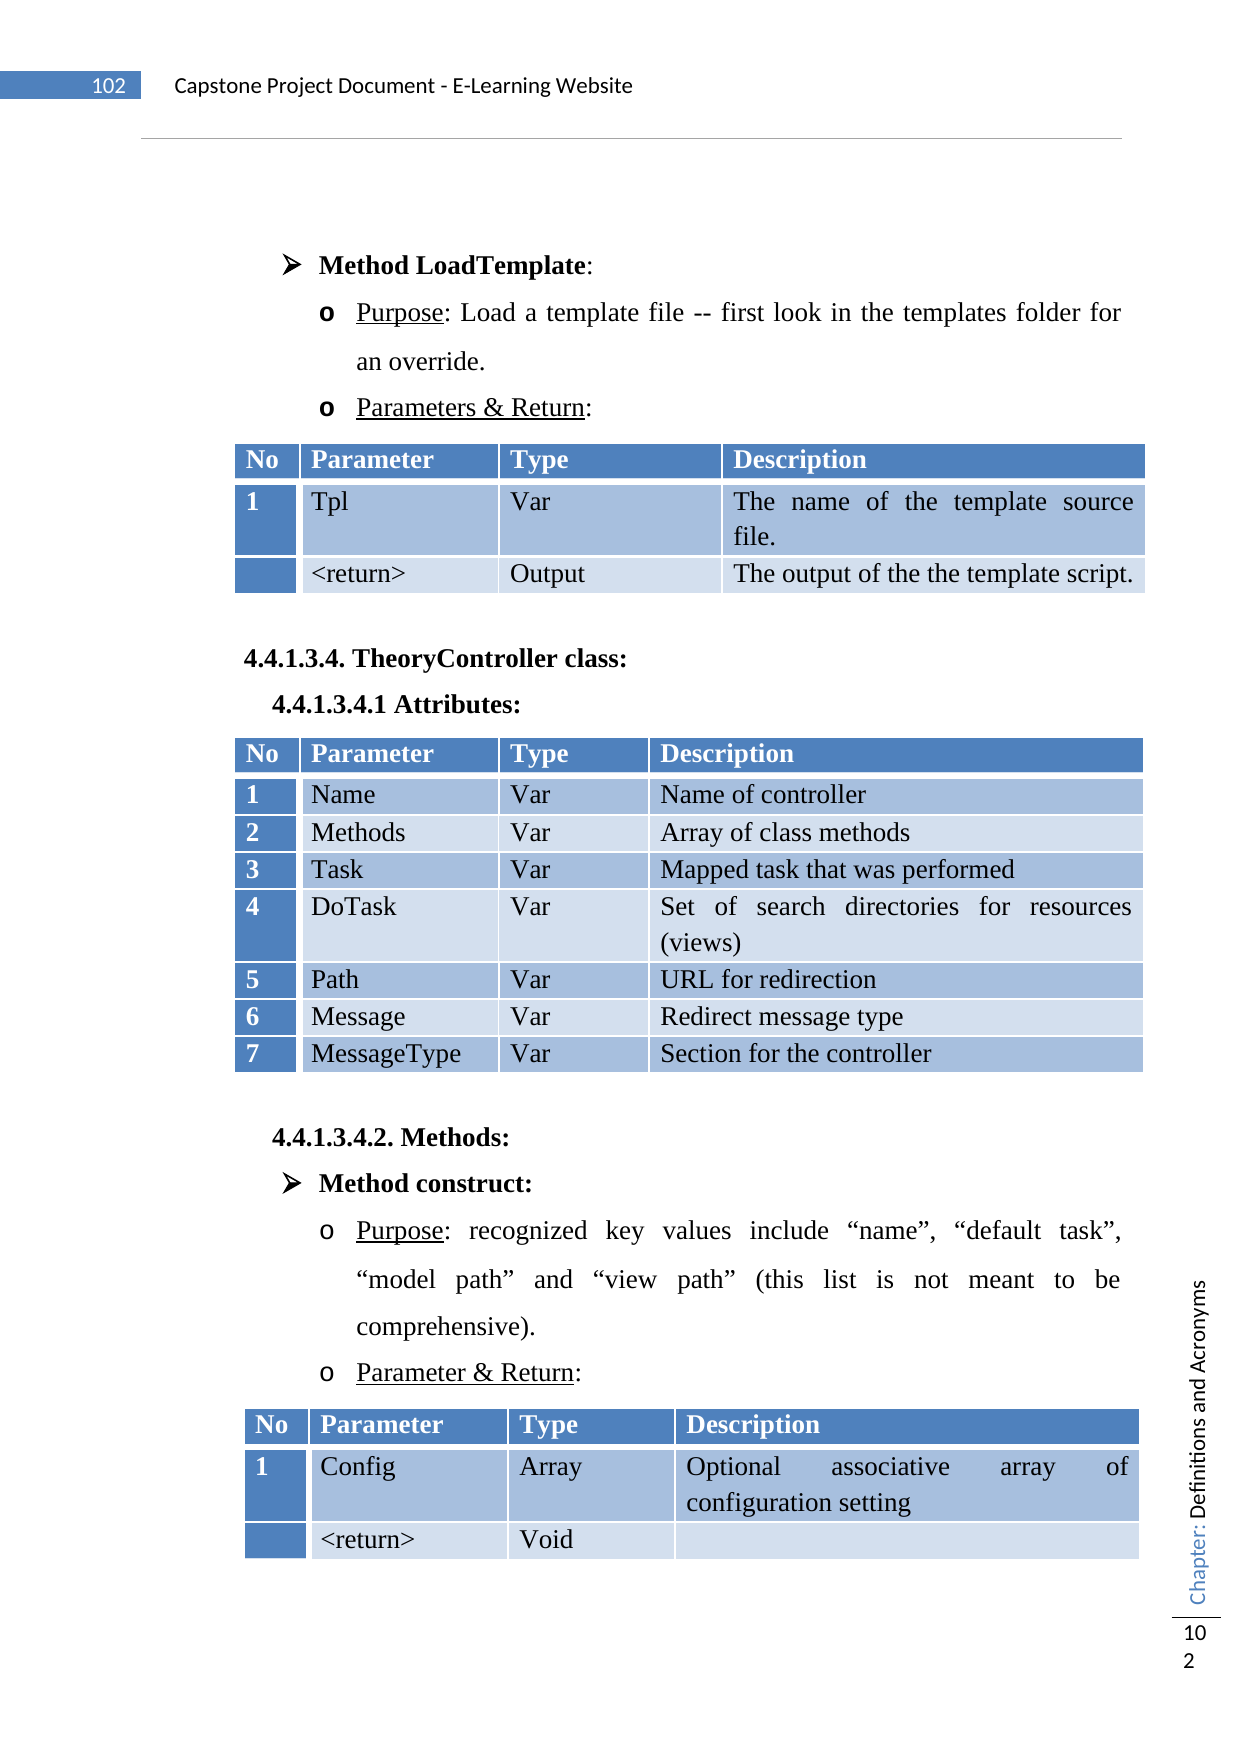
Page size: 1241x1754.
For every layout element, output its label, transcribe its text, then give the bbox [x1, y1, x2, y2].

table_cell [245, 1523, 306, 1558]
table_cell [676, 1523, 1139, 1558]
table_cell Config [312, 1450, 507, 1521]
table_cell Section for the controller [650, 1037, 1143, 1072]
table_cell Name of controller [650, 779, 1143, 814]
table_header Parameter [301, 738, 498, 772]
table_header Description [650, 738, 1143, 772]
table_cell Mapped task that was performed [650, 853, 1143, 888]
table_cell 6 [235, 1000, 296, 1035]
table_cell 4 [235, 890, 296, 961]
table_cell 2 [235, 816, 296, 851]
list Parameters & Return: [319, 391, 1122, 425]
list Method LoadTemplate: [281, 249, 1122, 280]
table_cell Var [499, 816, 648, 851]
table_cell Tpl [303, 485, 498, 555]
table_cell Output [499, 558, 721, 593]
list Purpose: recognized key values include “name”, “default task”, “model path” and “view path” (this list is not meant to be comprehensive). [319, 1214, 1122, 1341]
table_cell [235, 558, 296, 593]
table_cell 7 [235, 1037, 296, 1072]
table_header No [245, 1409, 308, 1444]
table_cell Task [303, 853, 498, 888]
text 4.4.1.3.4. TheoryController class: [244, 642, 1122, 673]
table_header Description [723, 444, 1145, 478]
table_cell DoTask [303, 890, 498, 961]
table_cell Set of search directories for resources (views) [650, 890, 1143, 961]
table_cell Path [303, 963, 498, 998]
table_cell Var [499, 890, 648, 961]
table_cell The name of the template source file. [723, 485, 1145, 555]
table_cell Array of class methods [650, 816, 1143, 851]
table_cell 1 [235, 779, 296, 814]
table_header No [235, 738, 299, 772]
table_header Type [509, 1409, 674, 1444]
table_cell Var [500, 853, 648, 888]
list Purpose: Load a template file -- first look in the templates folder for an override. [319, 296, 1122, 376]
table_header Parameter [301, 444, 498, 478]
table_cell Redirect message type [650, 1000, 1143, 1035]
table_cell 3 [235, 853, 296, 888]
text 4.4.1.3.4.1 Attributes: [272, 689, 1122, 720]
table_cell Var [500, 963, 648, 998]
table_cell Name [303, 779, 498, 814]
table_cell Message [303, 1000, 498, 1035]
table_cell Var [499, 1000, 648, 1035]
table_header Type [500, 738, 648, 772]
table_cell The output of the the template script. [723, 558, 1145, 593]
table_cell 1 [245, 1450, 306, 1521]
table_header Description [676, 1409, 1139, 1444]
table_cell Var [500, 779, 648, 814]
list Method construct: [281, 1167, 1122, 1198]
table_cell Var [500, 485, 721, 555]
table_cell 1 [235, 485, 296, 555]
text 4.4.1.3.4.2. Methods: [272, 1121, 1122, 1152]
table_cell 5 [235, 963, 296, 998]
table_cell <return> [303, 558, 498, 593]
table_cell Var [500, 1037, 648, 1072]
table_cell URL for redirection [650, 963, 1143, 998]
table_cell MessageType [303, 1037, 498, 1072]
table_cell <return> [312, 1523, 507, 1558]
table_cell Void [509, 1523, 674, 1558]
table_header Parameter [310, 1409, 507, 1444]
table_cell Optional associative array of configuration setting [676, 1450, 1139, 1521]
table_header No [235, 444, 299, 478]
list Parameter & Return: [319, 1356, 1122, 1390]
table_cell Methods [303, 816, 498, 851]
table_cell Array [509, 1450, 674, 1521]
table_header Type [500, 444, 721, 478]
